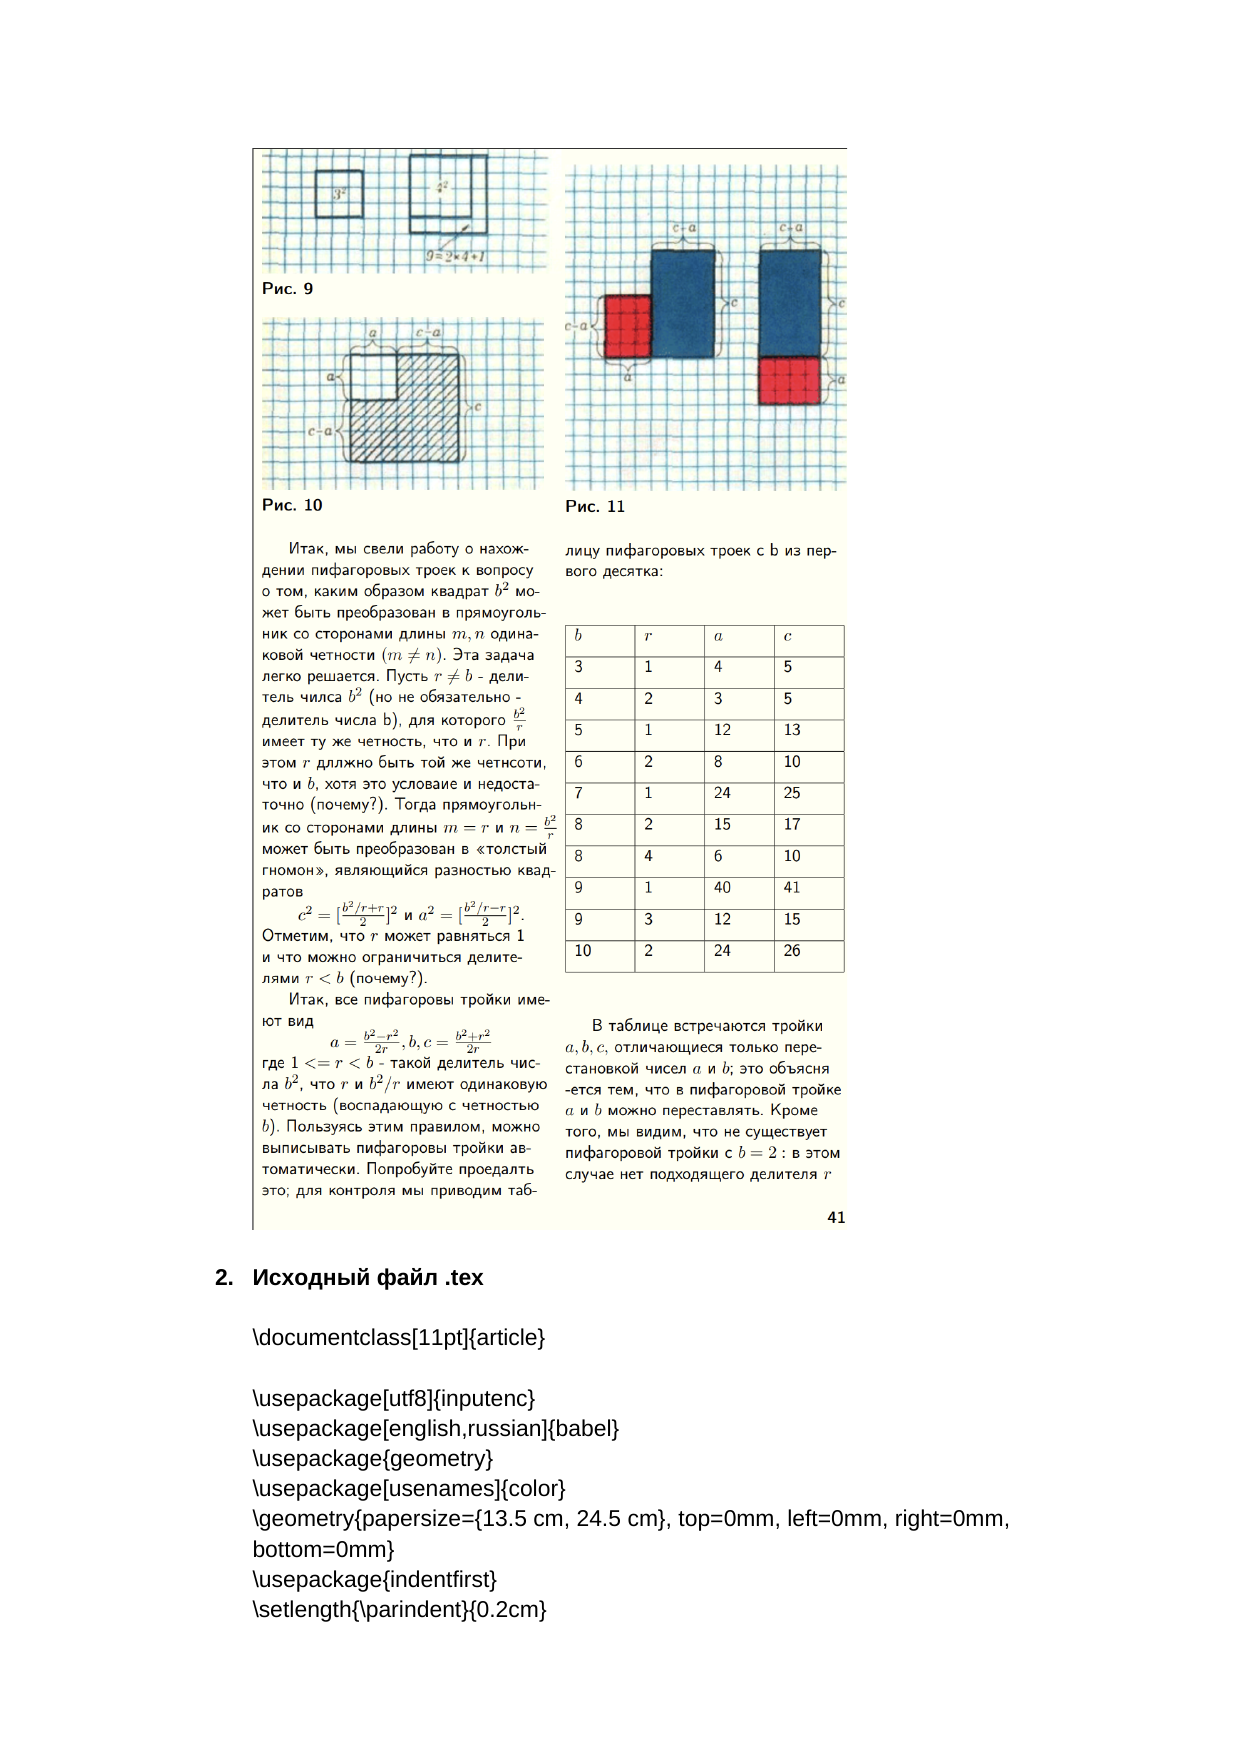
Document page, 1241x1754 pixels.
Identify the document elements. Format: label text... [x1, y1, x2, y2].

list \documentclass[11pt]{article} [252, 1324, 1152, 1351]
list \usepackage[usenames]{color} [252, 1475, 1152, 1502]
list \usepackage[utf8]{inputenc} [252, 1384, 1152, 1411]
list \geometry{papersize={13.5 cm, 24.5 cm}, top=0mm, left=0mm, right=0mm, bottom=0mm} [252, 1505, 1152, 1562]
list \usepackage[english,russian]{babel} [252, 1415, 1152, 1441]
picture [252, 148, 848, 1230]
list \usepackage{indentfirst} [252, 1566, 1152, 1592]
list Исходный файл .tex [215, 1264, 1152, 1290]
list \setlength{\parindent}{0.2cm} [252, 1596, 1152, 1622]
list \usepackage{geometry} [252, 1445, 1152, 1471]
